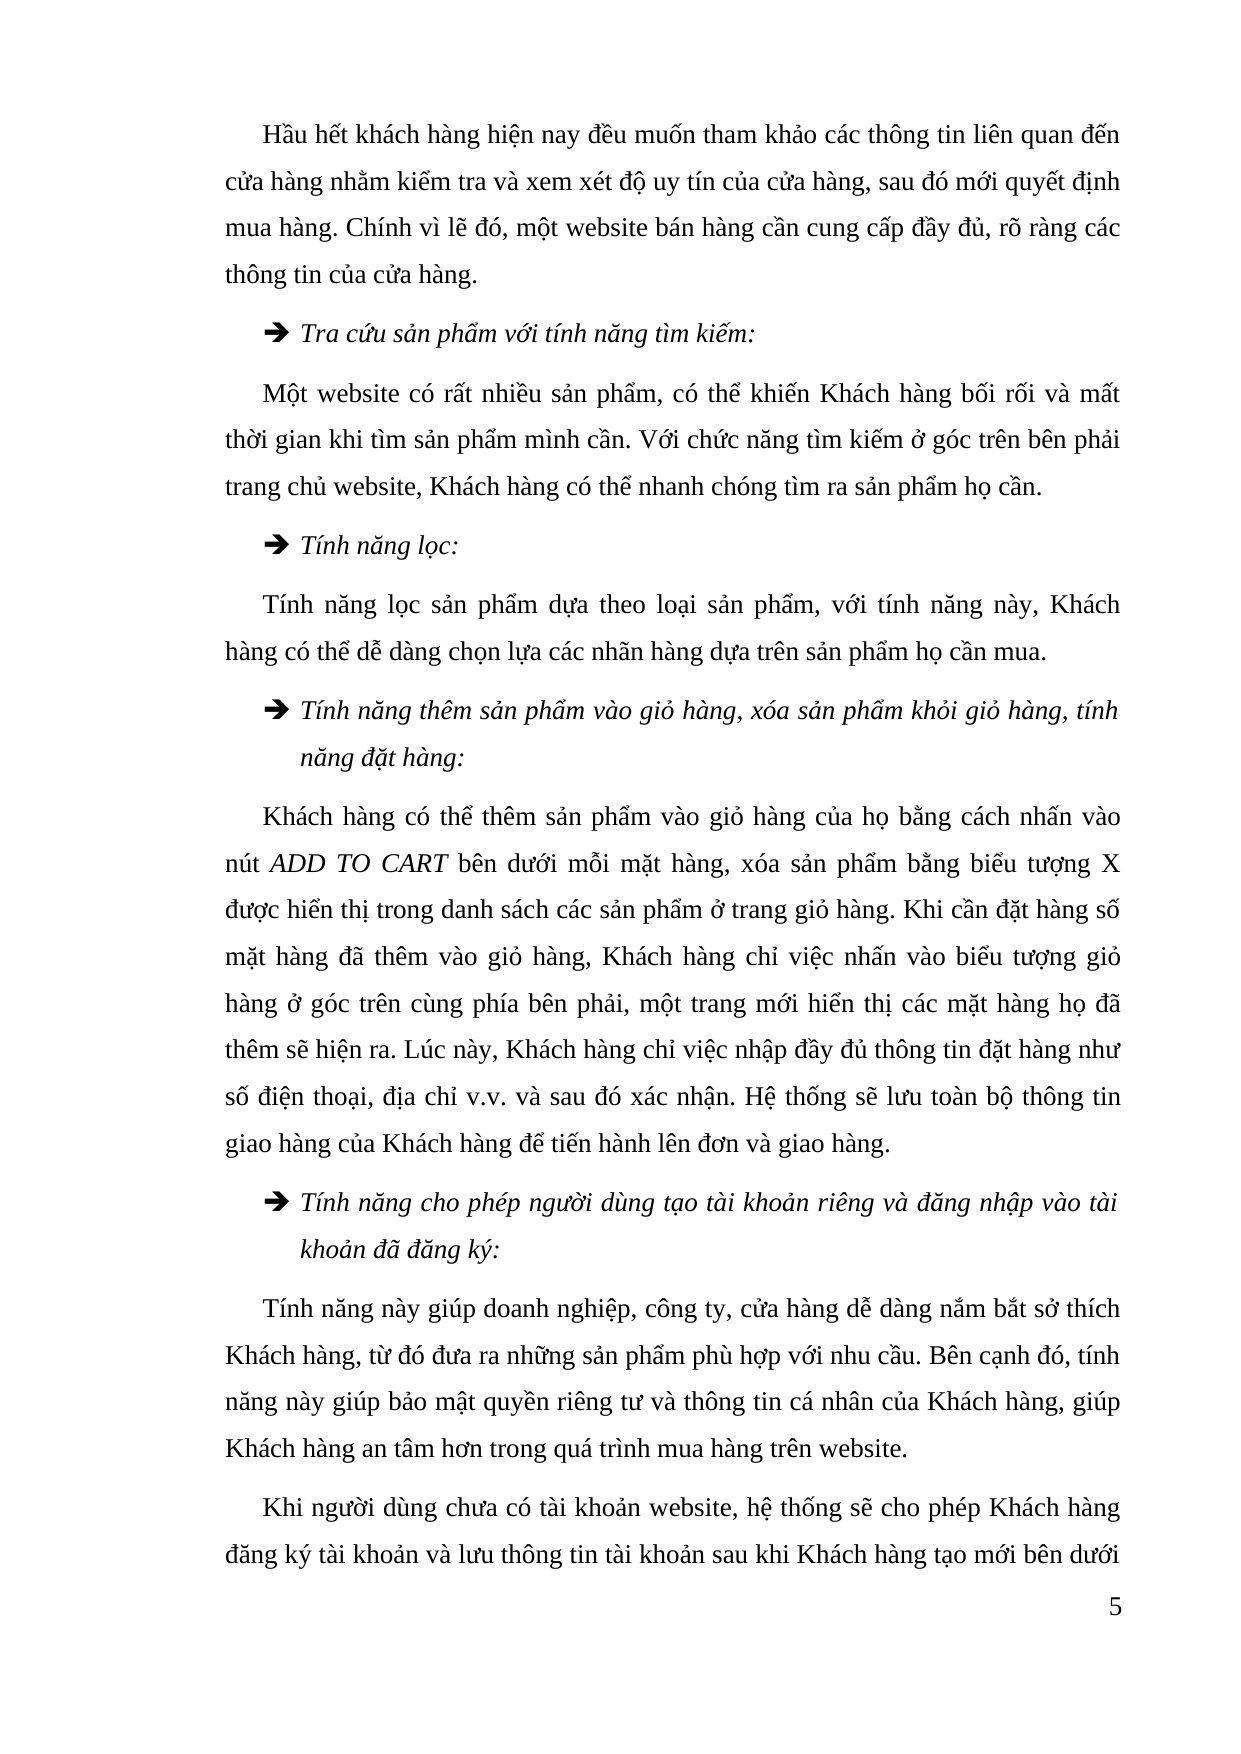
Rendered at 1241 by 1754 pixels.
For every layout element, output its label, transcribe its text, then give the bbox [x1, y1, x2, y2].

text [225, 1491, 1122, 1569]
text Khách hàng có thể thêm sản phẩm vào giỏ hàng của họ bằng cách nhấn vào nút ADD TO CART bên dưới mỗi mặt hàng, xóa sản phẩm bằng biểu tượng X được hiển thị trong danh sách các sản phẩm ở trang giỏ hàng. Khi cần đặt hàng số mặt hàng đã thêm vào giỏ hàng, Khách hàng chỉ việc nhấn vào biểu tượng giỏ hàng ở góc trên cùng phía bên phải, một trang mới hiển thị các mặt hàng họ đã thêm sẽ hiện ra. Lúc này, Khách hàng chỉ việc nhập đầy đủ thông tin đặt hàng như số điện thoại, địa chỉ v.v. và sau đó xác nhận. Hệ thống sẽ lưu toàn bộ thông tin giao hàng của Khách hàng để tiến hành lên đơn và giao hàng. [225, 800, 1122, 1158]
text Tính năng này giúp doanh nghiệp, công ty, cửa hàng dễ dàng nắm bắt sở thích Khách hàng, từ đó đưa ra những sản phẩm phù hợp với nhu cầu. Bên cạnh đó, tính năng này giúp bảo mật quyền riêng tư và thông tin cá nhân của Khách hàng, giúp Khách hàng an tâm hơn trong quá trình mua hàng trên website. [225, 1292, 1122, 1463]
list Tính năng thêm sản phẩm vào giỏ hàng, xóa sản phẩm khỏi giỏ hàng, tính năng đặt hàng: [262, 694, 1122, 772]
list Tra cứu sản phẩm với tính năng tìm kiếm: [262, 317, 1122, 348]
list Tính năng lọc: [262, 529, 1122, 560]
text Một website có rất nhiều sản phẩm, có thể khiến Khách hàng bối rối và mất thời gian khi tìm sản phẩm mình cần. Với chức năng tìm kiếm ở góc trên bên phải trang chủ website, Khách hàng có thể nhanh chóng tìm ra sản phẩm họ cần. [225, 377, 1122, 501]
text Hầu hết khách hàng hiện nay đều muốn tham khảo các thông tin liên quan đến cửa hàng nhằm kiểm tra và xem xét độ uy tín của cửa hàng, sau đó mới quyết định mua hàng. Chính vì lẽ đó, một website bán hàng cần cung cấp đầy đủ, rõ ràng các thông tin của cửa hàng. [225, 118, 1122, 289]
list Tính năng cho phép người dùng tạo tài khoản riêng và đăng nhập vào tài khoản đã đăng ký: [262, 1186, 1122, 1264]
text Tính năng lọc sản phẩm dựa theo loại sản phẩm, với tính năng này, Khách hàng có thể dễ dàng chọn lựa các nhãn hàng dựa trên sản phẩm họ cần mua. [225, 588, 1122, 666]
